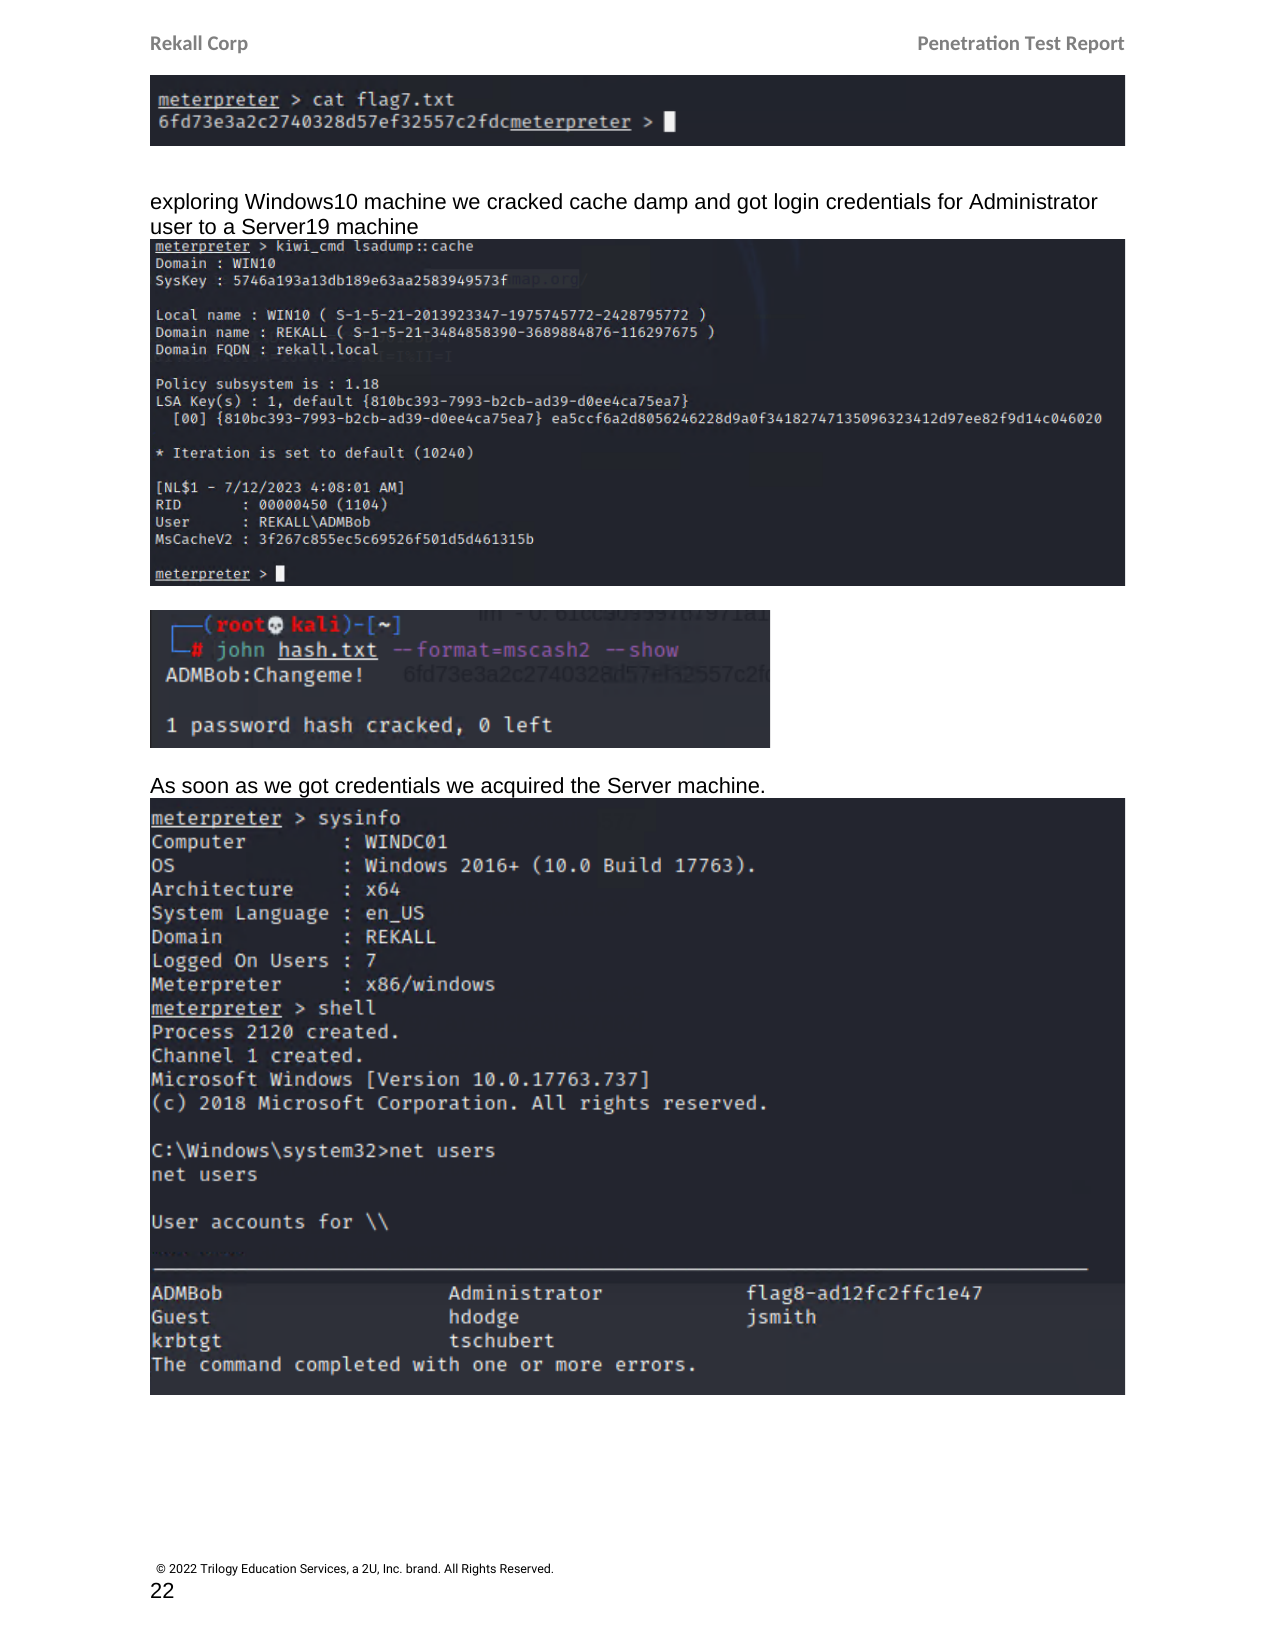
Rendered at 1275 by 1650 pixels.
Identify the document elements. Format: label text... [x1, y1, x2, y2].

picture [150, 75, 1125, 146]
picture [150, 798, 1125, 1395]
subtitle As soon as we got credentials we acquired the Server machine. [150, 773, 1125, 798]
picture [150, 239, 1125, 586]
picture [150, 610, 771, 748]
subtitle exploring Windows10 machine we cracked cache damp and got login credentials for Administrator user to a Server19 machine [150, 189, 1125, 239]
